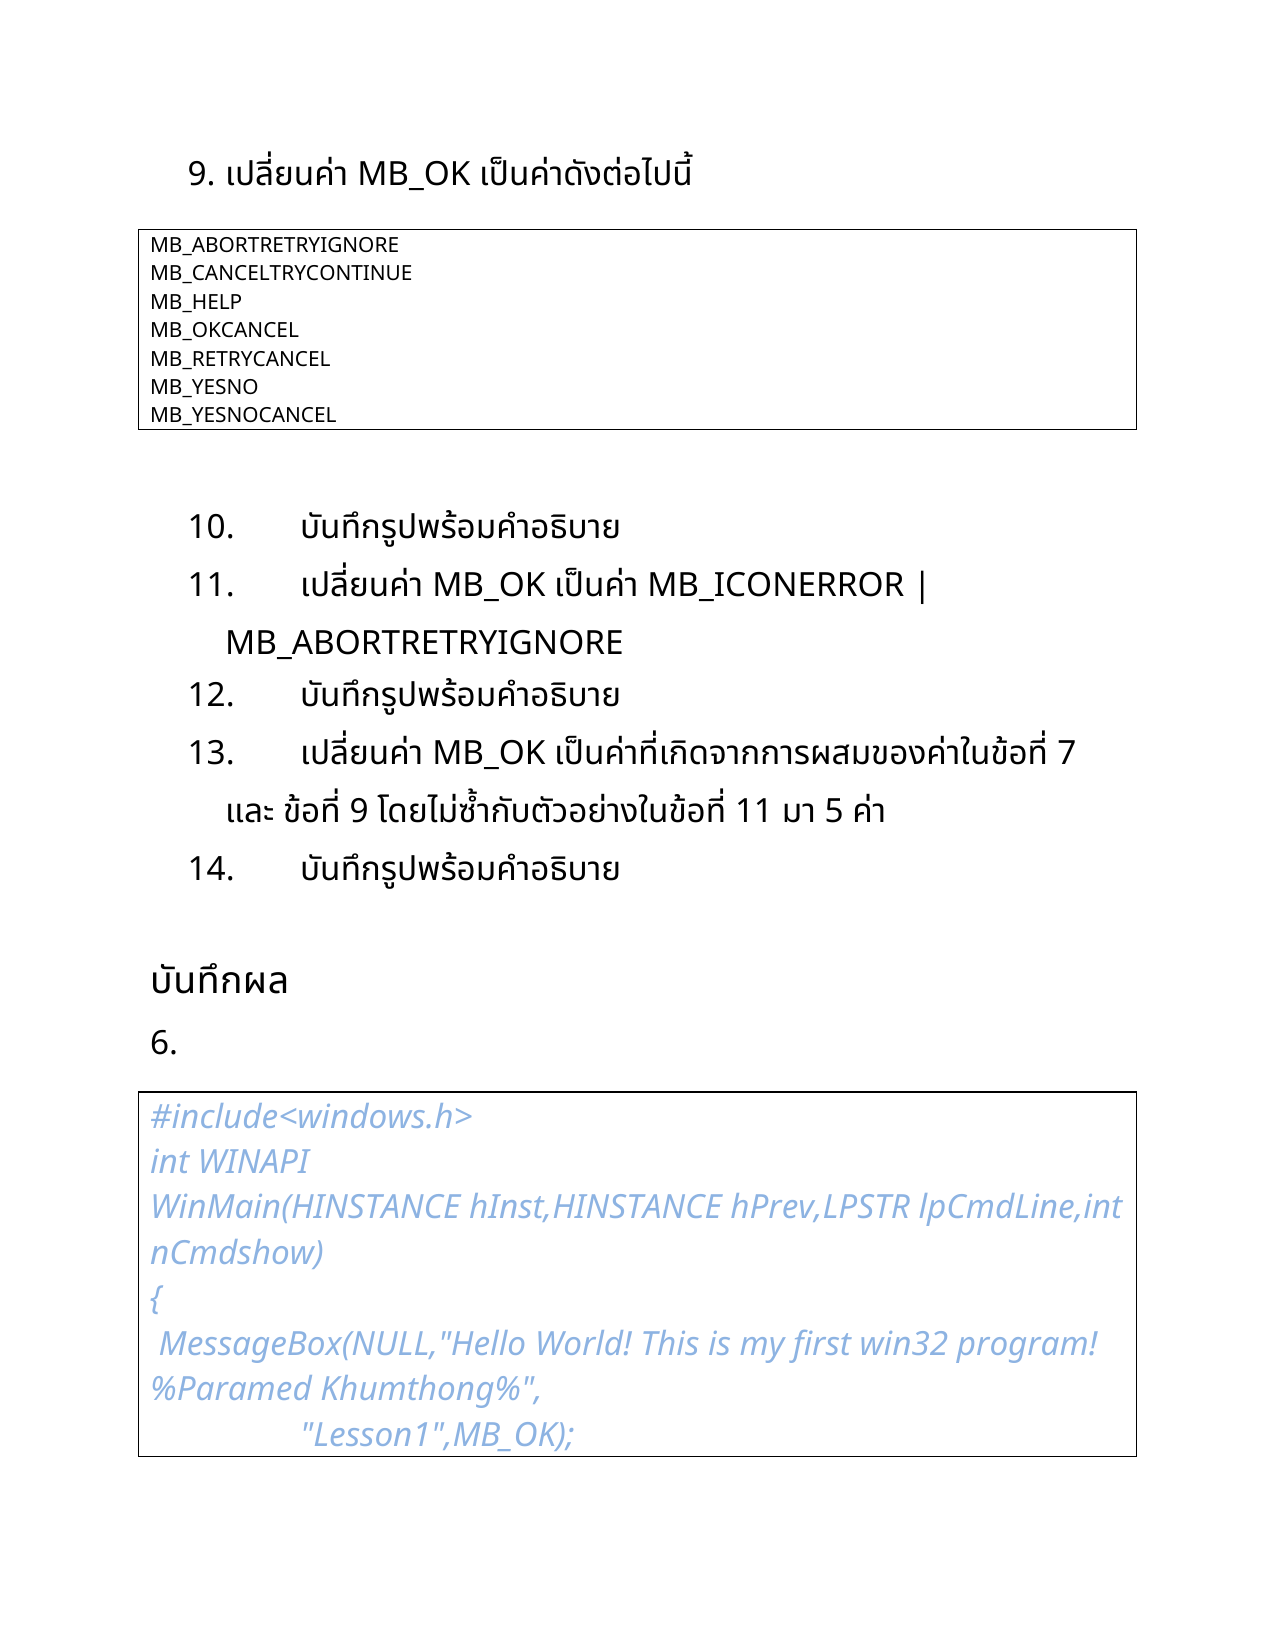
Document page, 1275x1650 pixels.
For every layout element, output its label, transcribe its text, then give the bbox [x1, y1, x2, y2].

list บันทึกรูปพร้อมคำอธิบาย [187, 503, 1125, 554]
table_header MB_ABORTRETRYIGNORE MB_CANCELTRYCONTINUE MB_HELP MB_OKCANCEL MB_RETRYCANCEL MB_YESNO MB_YESNOCANCEL [139, 230, 1136, 429]
list บันทึกรูปพร้อมคำอธิบาย [187, 845, 1125, 896]
text 6. [150, 1018, 1125, 1064]
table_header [139, 1093, 1136, 1456]
list เปลี่ยนค่า MB_OK เป็นค่าดังต่อไปนี้ [187, 150, 1125, 201]
list เปลี่ยนค่า MB_OK เป็นค่าที่เกิดจากการผสมของค่าในข้อที่ 7 และ ข้อที่ 9 โดยไม่ซ้ำกับตัวอย่างในข้อที่ 11 มา 5 ค่า [187, 729, 1125, 838]
list บันทึกรูปพร้อมคำอธิบาย [187, 671, 1125, 721]
list เปลี่ยนค่า MB_OK เป็นค่า MB_ICONERROR | MB_ABORTRETRYIGNORE [187, 561, 1125, 664]
subtitle บันทึกผล [150, 953, 1125, 1010]
